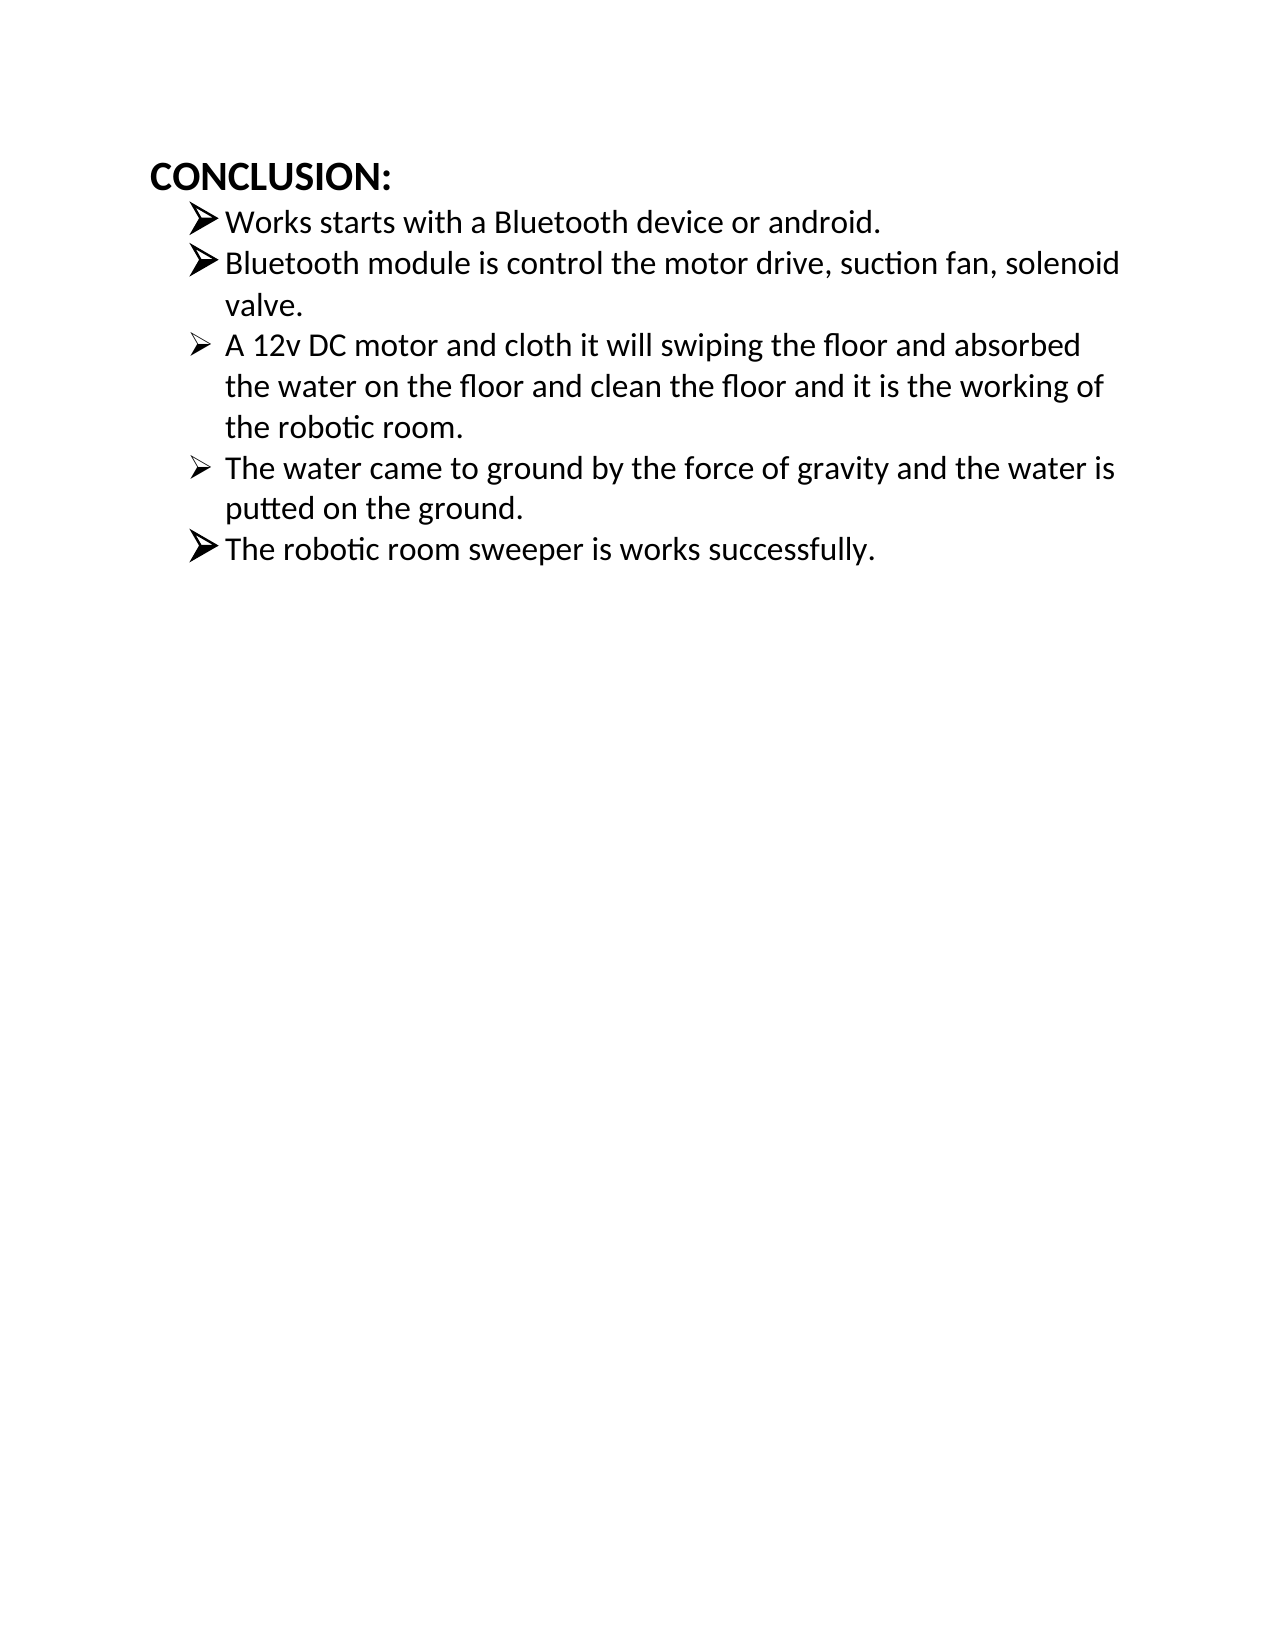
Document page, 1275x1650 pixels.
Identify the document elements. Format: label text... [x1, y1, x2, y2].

list Bluetooth module is control the motor drive, suction fan, solenoid valve. [187, 242, 1125, 324]
list A 12v DC motor and cloth it will swiping the floor and absorbed the water on the floor and clean the floor and it is the working of the robotic room. [187, 324, 1125, 447]
list Works starts with a Bluetooth device or android. [187, 201, 1125, 242]
list The robotic room sweeper is works successfully. [187, 528, 1125, 569]
text CONCLUSION: [150, 150, 1125, 201]
list The water came to ground by the force of gravity and the water is putted on the ground. [187, 447, 1125, 528]
